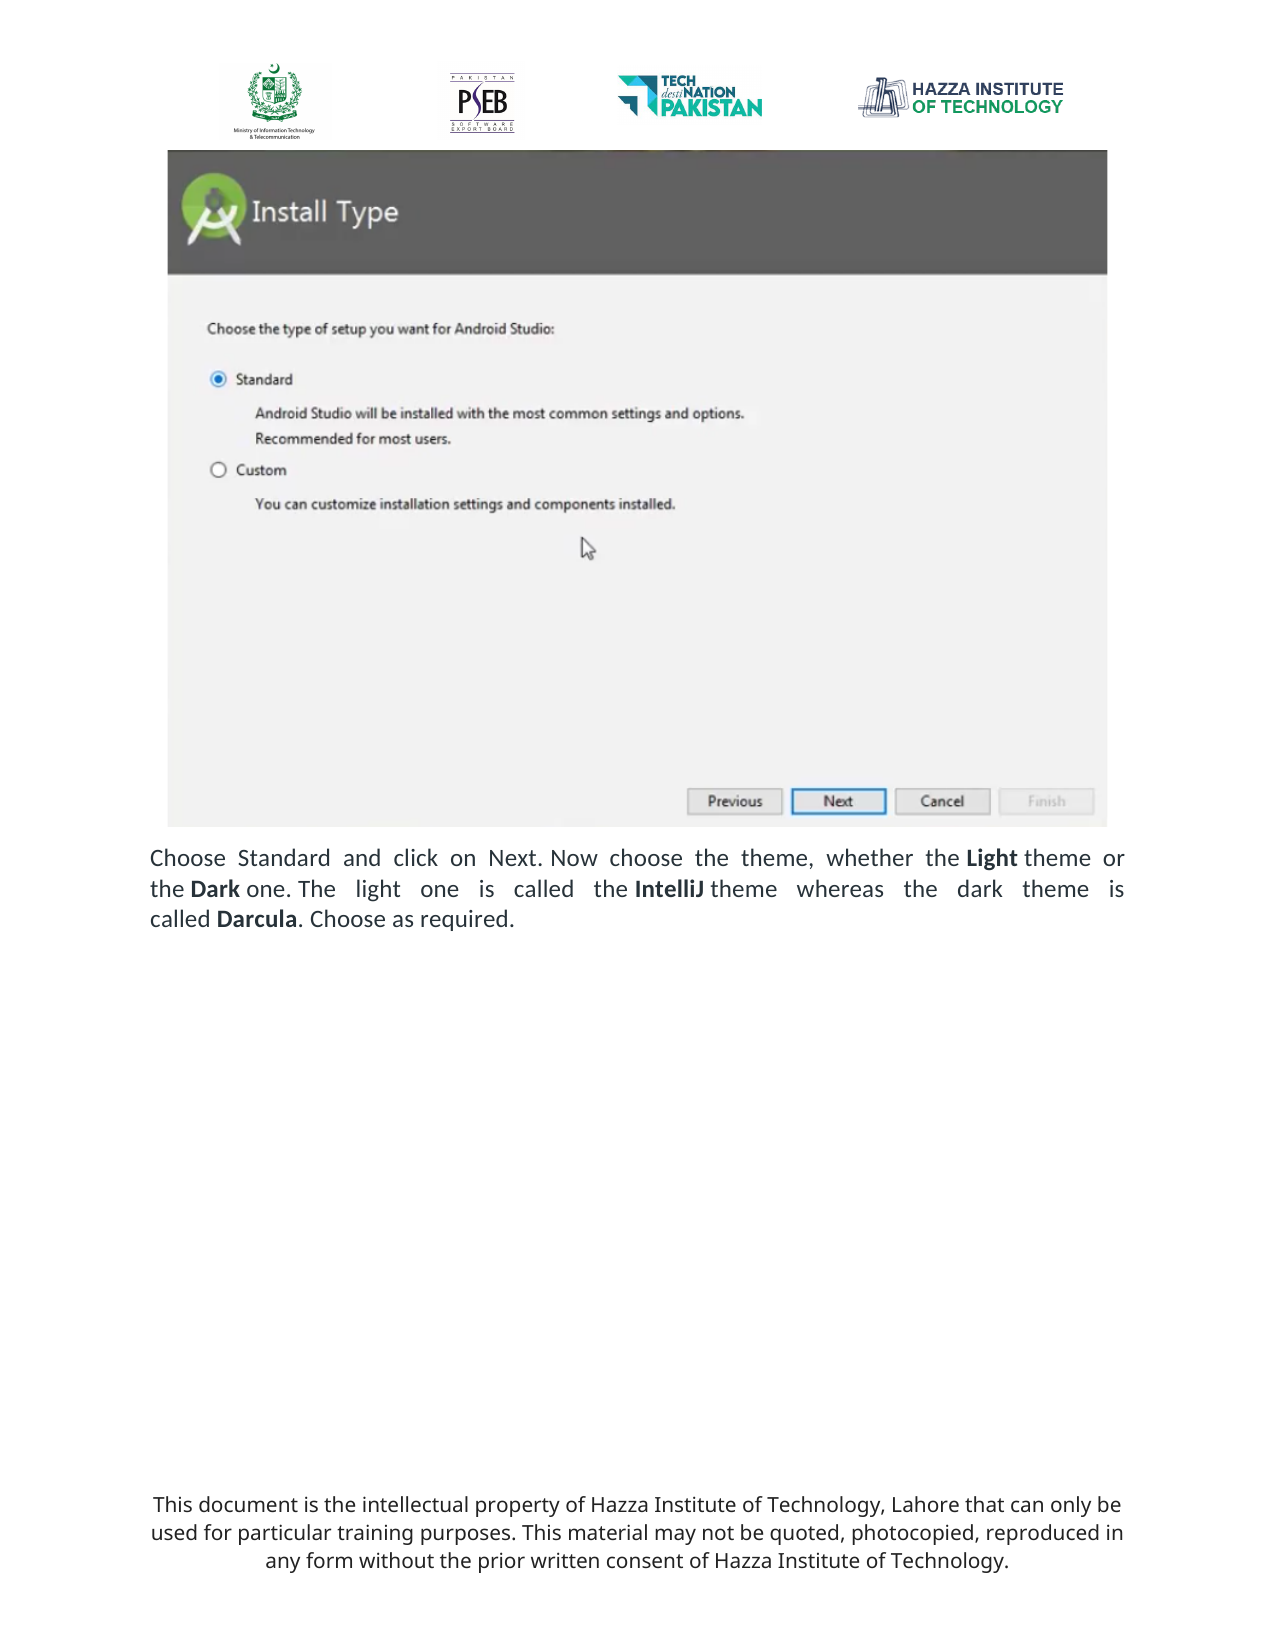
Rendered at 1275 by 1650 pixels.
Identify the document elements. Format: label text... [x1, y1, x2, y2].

picture [218, 63, 332, 140]
text Choose Standard and click on Next. Now choose the theme, whether the Light theme or the Dark one. The light one is called the IntelliJ theme whereas the dark theme is called Darcula. Choose as required. [150, 842, 1125, 934]
picture [167, 150, 1108, 827]
picture [854, 75, 1065, 120]
picture [437, 61, 525, 140]
picture [617, 65, 763, 125]
